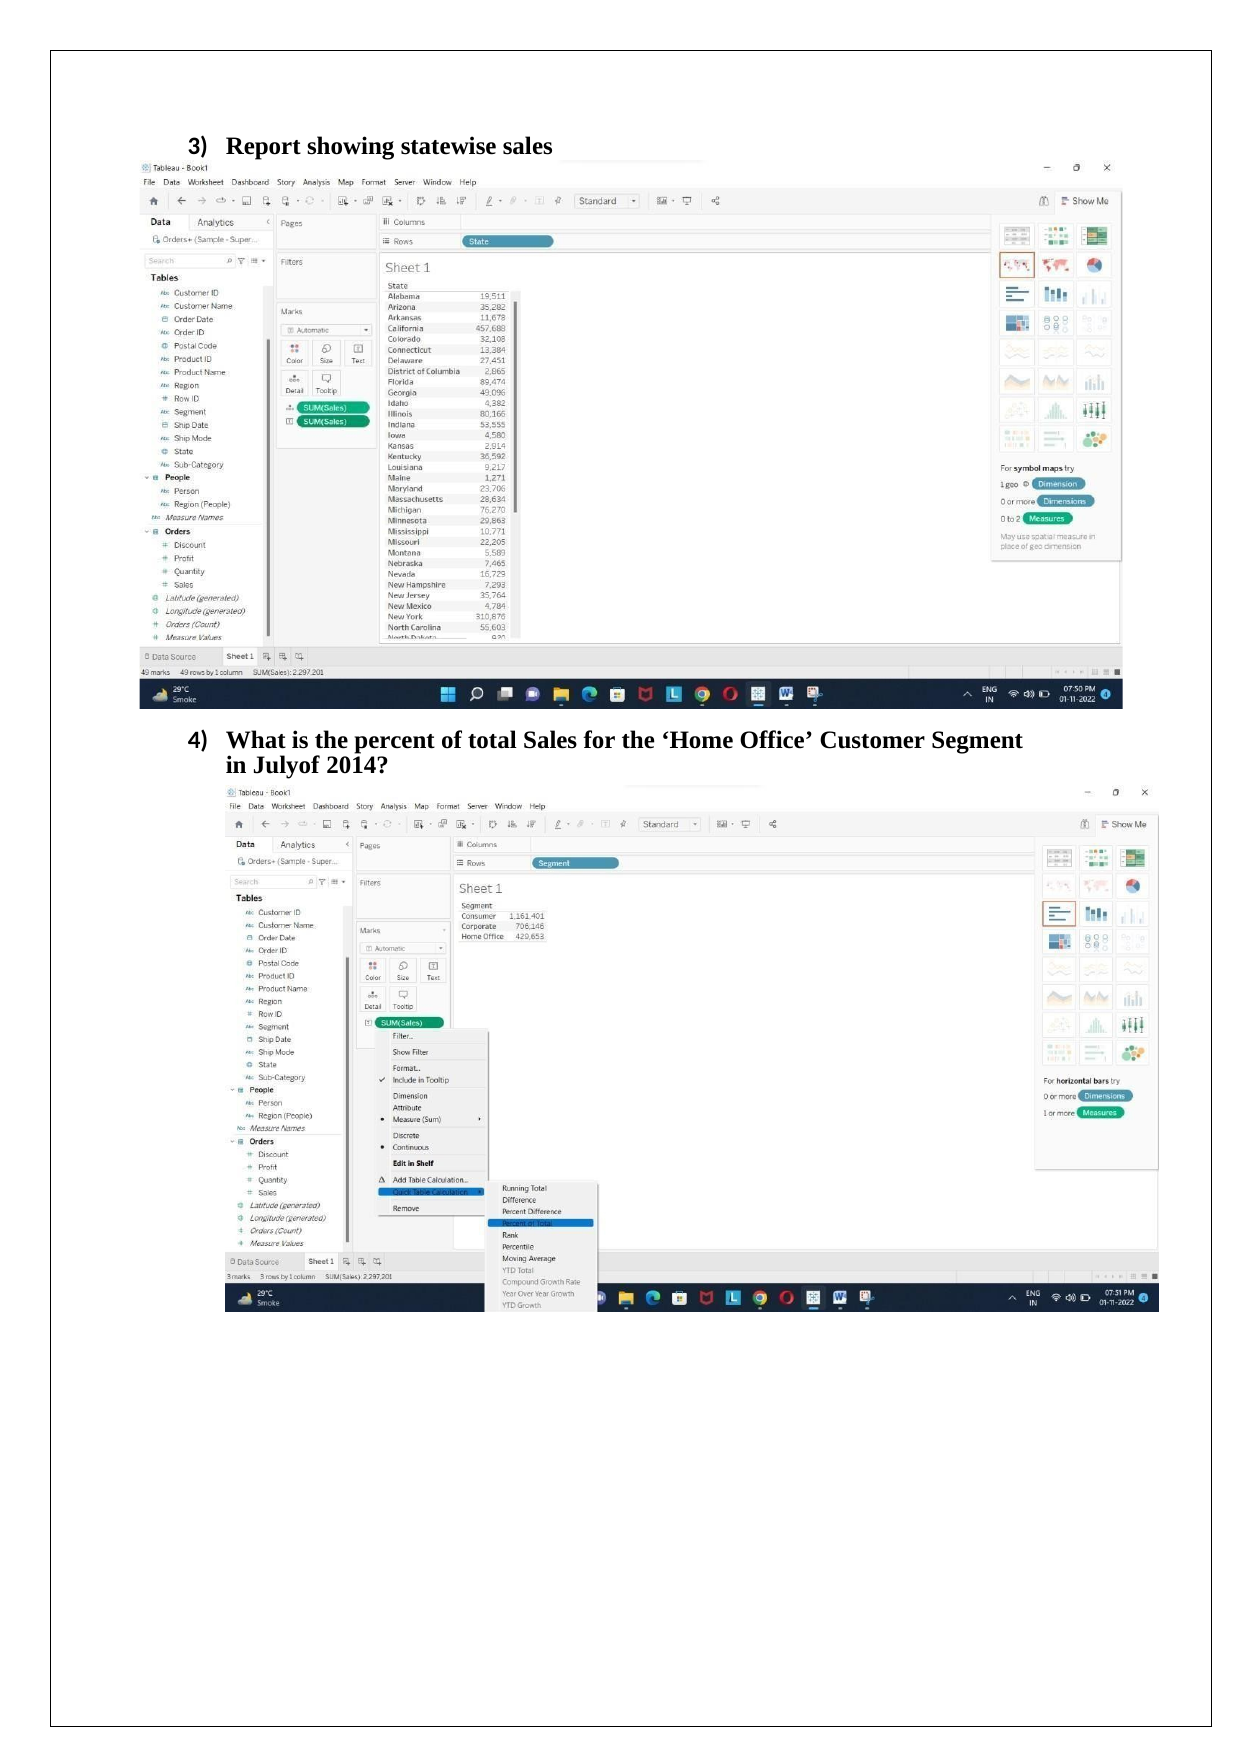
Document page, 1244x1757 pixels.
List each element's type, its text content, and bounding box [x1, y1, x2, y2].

picture [139, 160, 1123, 709]
list Report showing statewise sales [187, 130, 1211, 161]
picture [225, 785, 1159, 1312]
subtitle What is the percent of total Sales for the ‘Home Office’ Customer Segment in Julyof 2014? [188, 728, 1046, 779]
